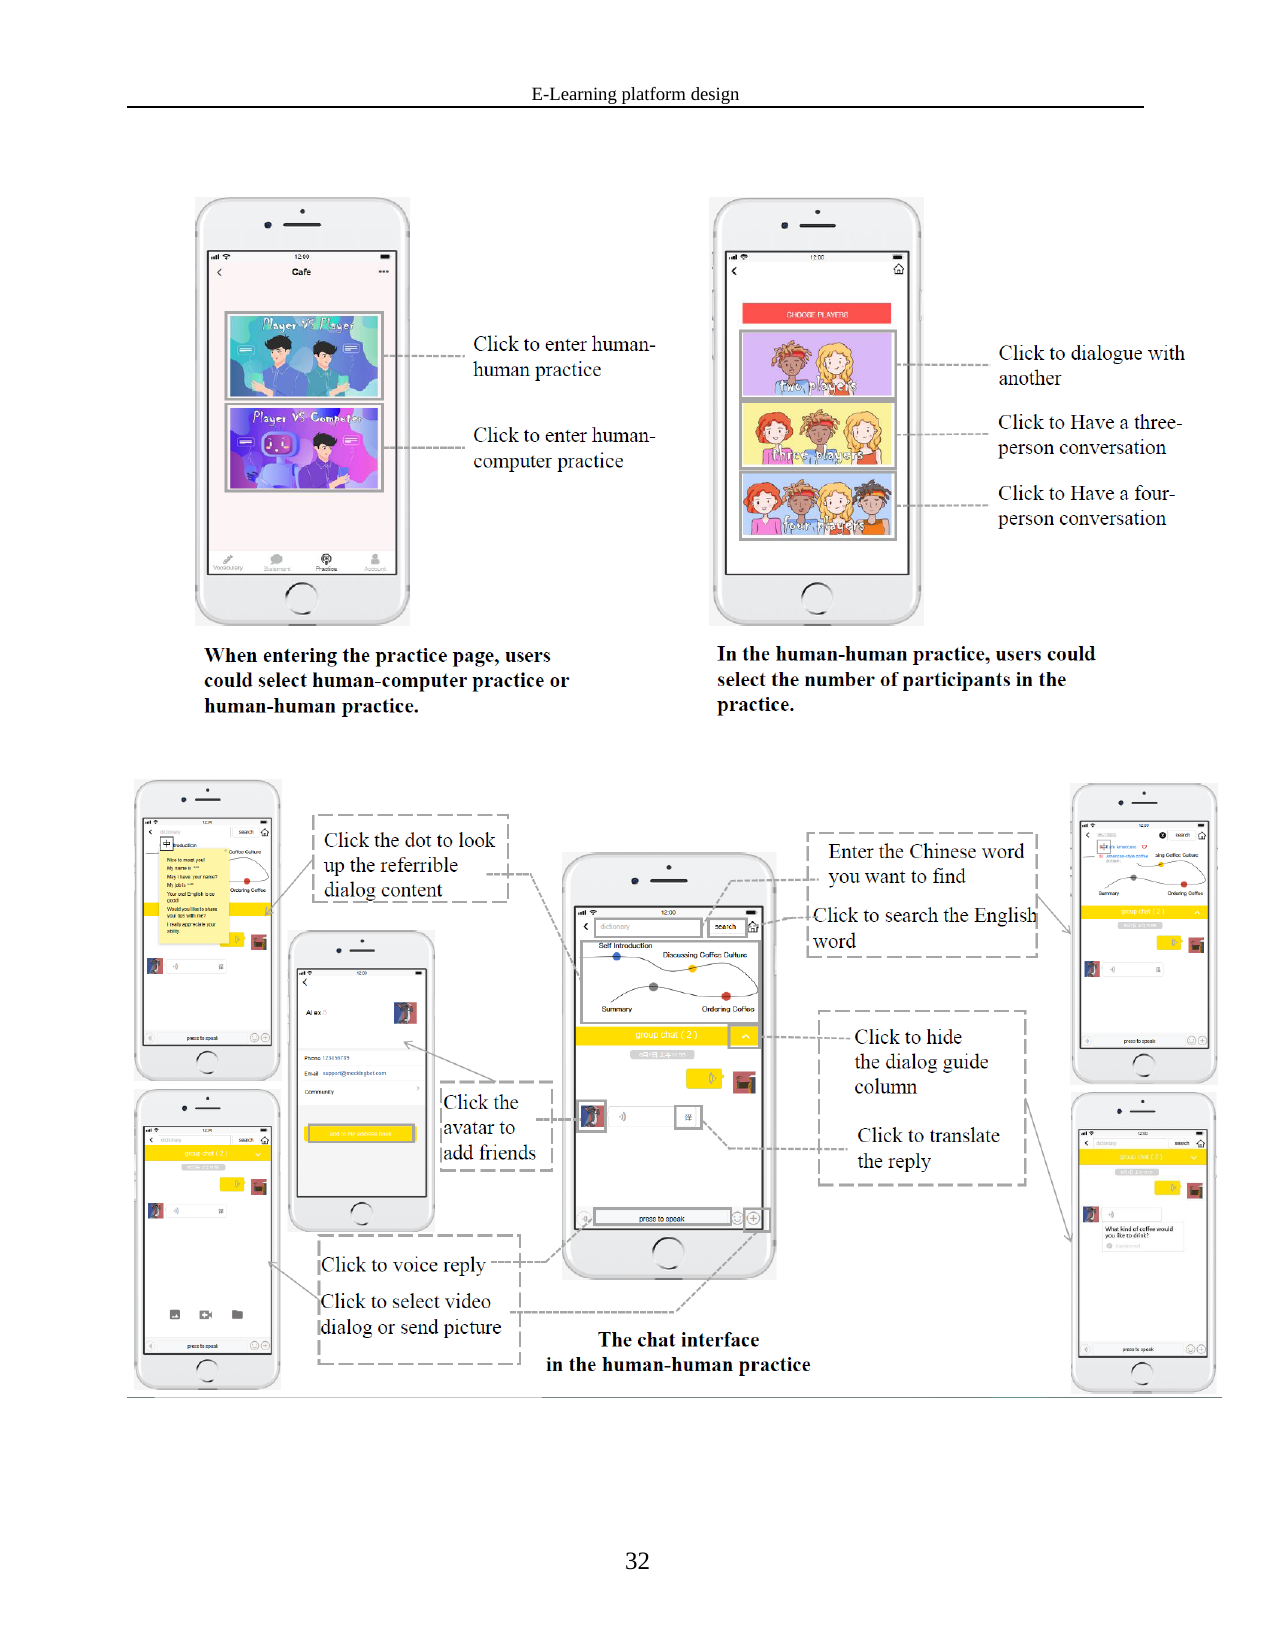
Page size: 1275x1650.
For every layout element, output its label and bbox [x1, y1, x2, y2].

picture [127, 143, 1203, 722]
picture [127, 779, 1223, 1398]
